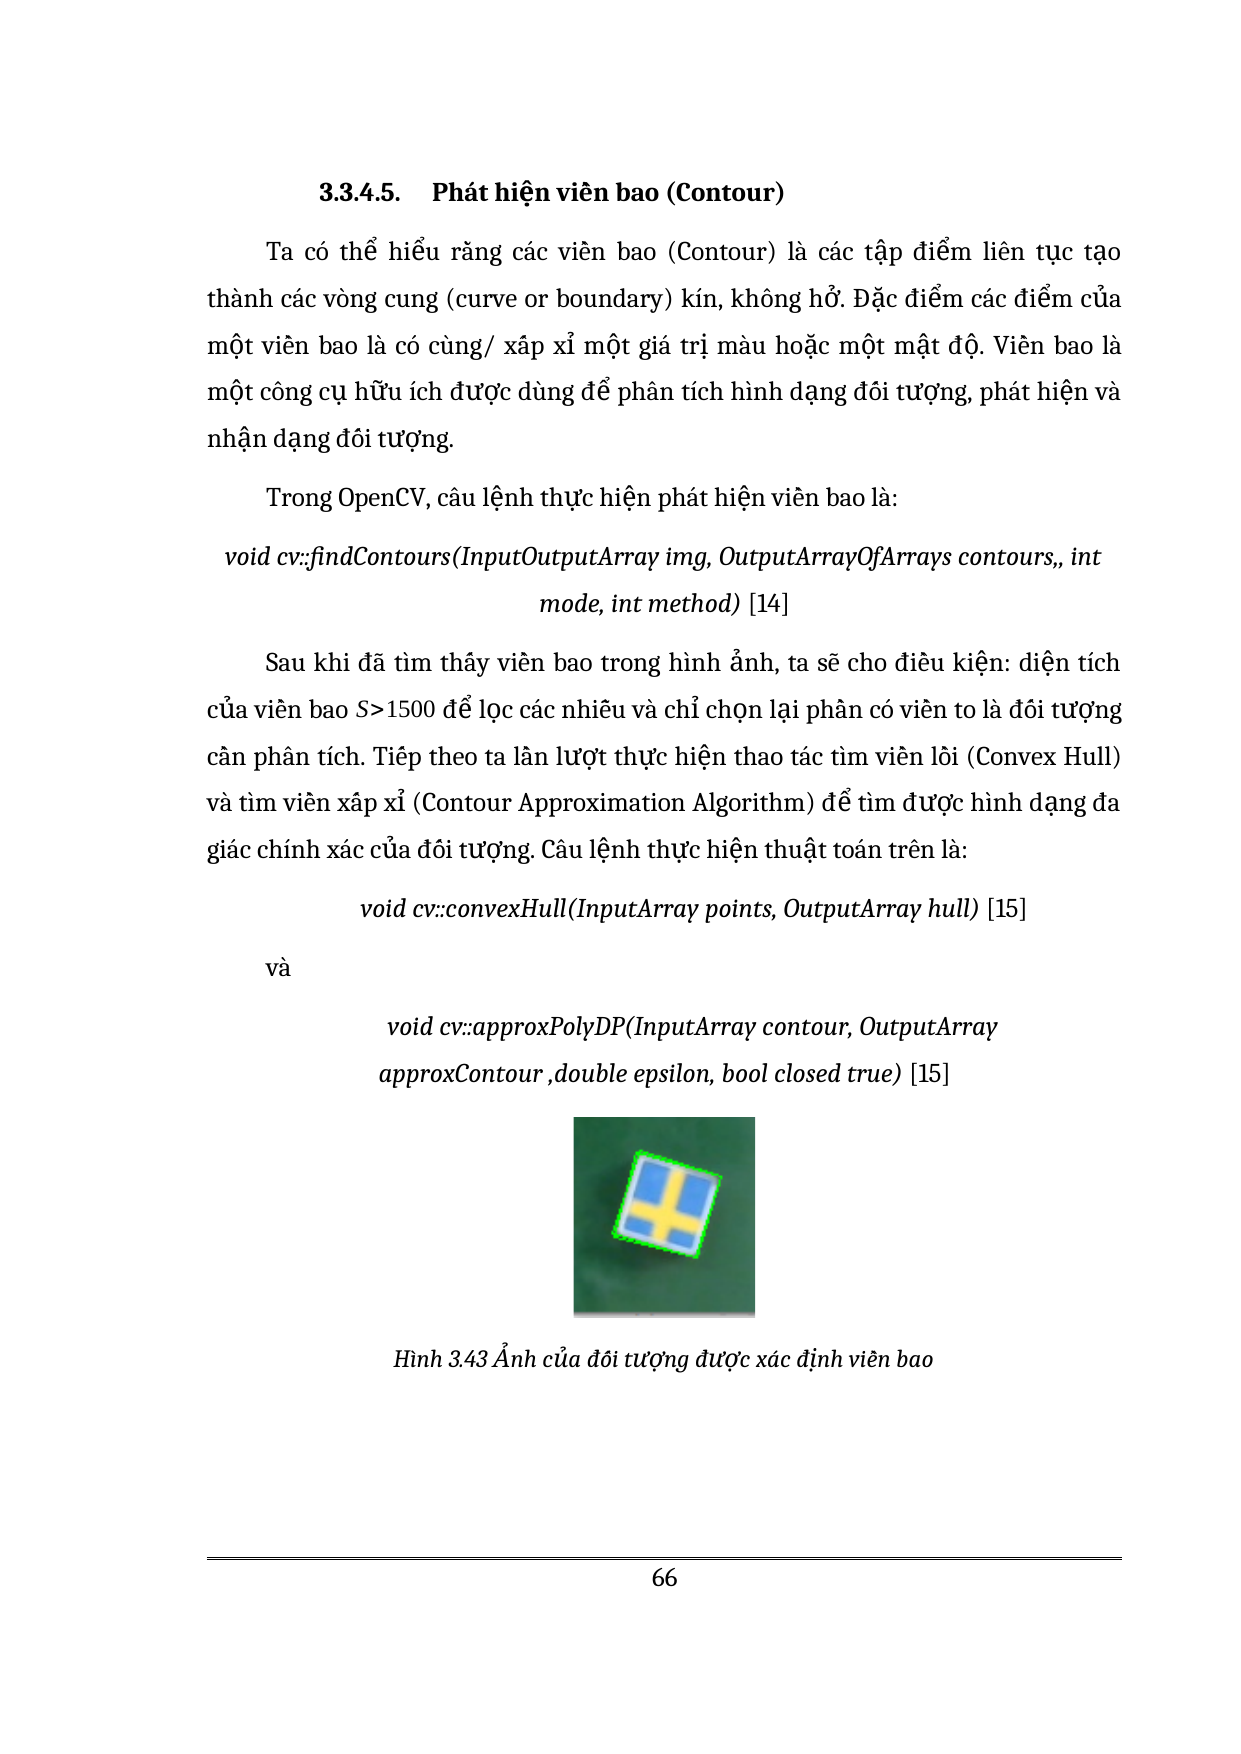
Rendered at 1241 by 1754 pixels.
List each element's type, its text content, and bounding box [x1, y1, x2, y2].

text Trong OpenCV, câu lệnh thực hiện phát hiện viền bao là: [207, 482, 1122, 513]
text void cv::convexHull(InputArray points, OutputArray hull) [207, 893, 1122, 924]
text Ta có thể hiểu rằng các viền bao (Contour) là các tập điểm liên tục tạo thành các vòng cung (curve or boundary) kín, không hở. Đặc điểm các điểm của một viền bao là có cùng/ xấp xỉ một giá trị màu hoặc một mật độ. Viền bao là một công cụ hữu ích được dùng để phân tích hình dạng đối tượng, phát hiện và nhận dạng đối tượng. [207, 236, 1122, 454]
text Hình . Ảnh của đối tượng được xác định viền bao [207, 1345, 1122, 1374]
text void cv::approxPolyDP(InputArray contour, OutputArray approxContour ,double epsilon, bool closed true) [207, 1011, 1122, 1089]
subtitle Phát hiện viền bao (Contour) [319, 177, 1122, 208]
text và [207, 952, 1122, 983]
text void cv::findContours(InputOutputArray img, OutputArrayOfArrays contours,, int mode, int method) [207, 541, 1122, 619]
picture [573, 1117, 756, 1318]
text Sau khi đã tìm thấy viền bao trong hình ảnh, ta sẽ cho điều kiện: diện tích của viền bao để lọc các nhiễu và chỉ chọn lại phần có viền to là đối tượng cần phân tích. Tiếp theo ta lần lượt thực hiện thao tác tìm viền lồi (Convex Hull) và tìm viền xấp xỉ (Contour Approximation Algorithm) để tìm được hình dạng đa giác chính xác của đối tượng. Câu lệnh thực hiện thuật toán trên là: [207, 647, 1122, 865]
